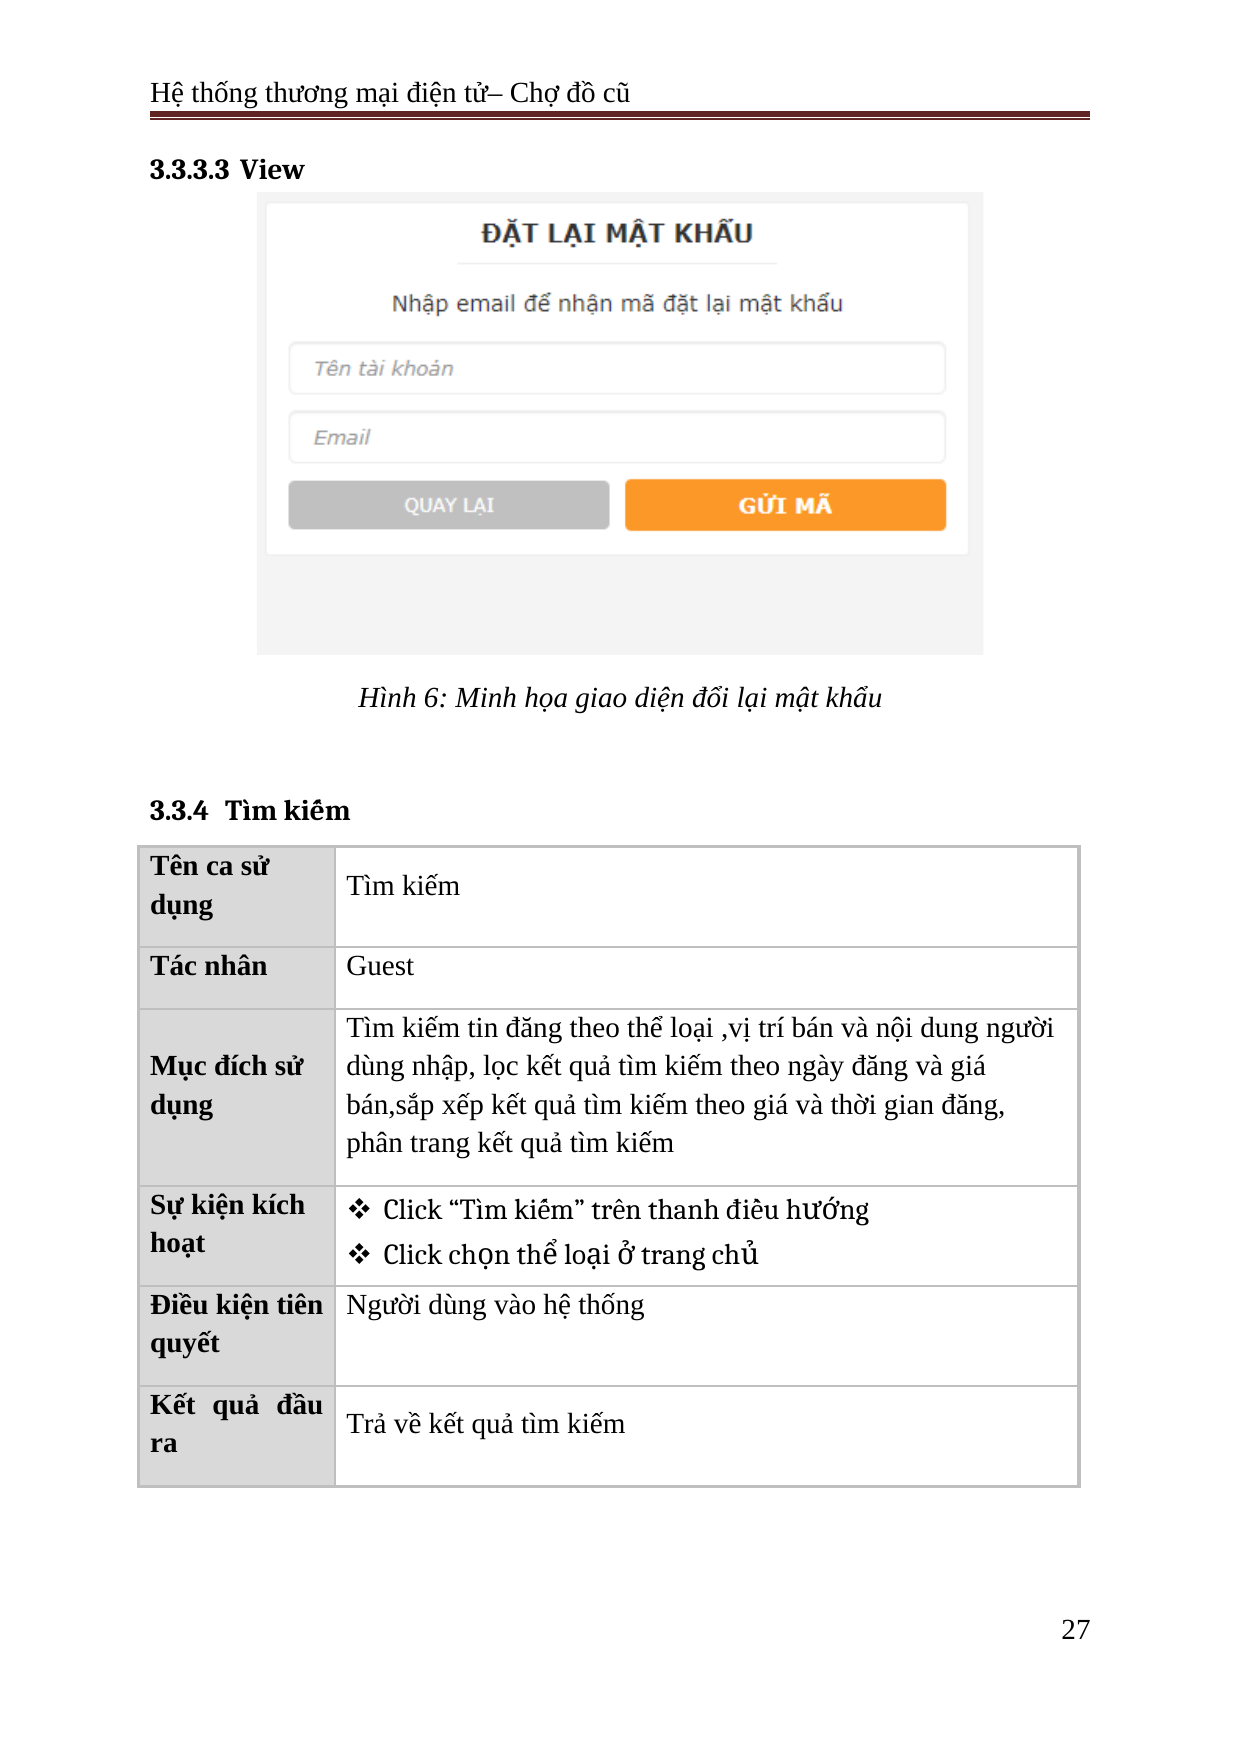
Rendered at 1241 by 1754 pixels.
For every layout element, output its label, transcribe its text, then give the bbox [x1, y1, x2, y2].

picture [256, 192, 984, 655]
table_cell Kết quả đầu ra [140, 1387, 334, 1485]
table_cell Điều kiện tiên quyết [140, 1287, 334, 1385]
table_header Tìm kiếm [336, 848, 1077, 946]
table_header Tên ca sử dụng [140, 848, 334, 946]
subtitle View [150, 153, 1090, 187]
table_cell Guest [336, 948, 1077, 1008]
table_cell Click “Tìm kiếm” trên thanh điều hướng Click chọn thể loại ở trang chủ [336, 1187, 1077, 1285]
table_cell Mục đích sử dụng [140, 1010, 334, 1185]
table_cell Tìm kiếm tin đăng theo thể loại ,vị trí bán và nội dung người dùng nhập, lọc kết quả tìm kiếm theo ngày đăng và giá bán,sắp xếp kết quả tìm kiếm theo giá và thời gian đăng, phân trang kết quả tìm kiếm [336, 1010, 1077, 1185]
table_cell Sự kiện kích hoạt [140, 1187, 334, 1285]
table_cell Người dùng vào hệ thống [336, 1287, 1077, 1385]
text Hình 6: Minh họa giao diện đổi lại mật khẩu [150, 680, 1090, 714]
subtitle Tìm kiếm [150, 794, 1090, 828]
table_cell Trả về kết quả tìm kiếm [336, 1387, 1077, 1485]
table_cell Tác nhân [140, 948, 334, 1008]
